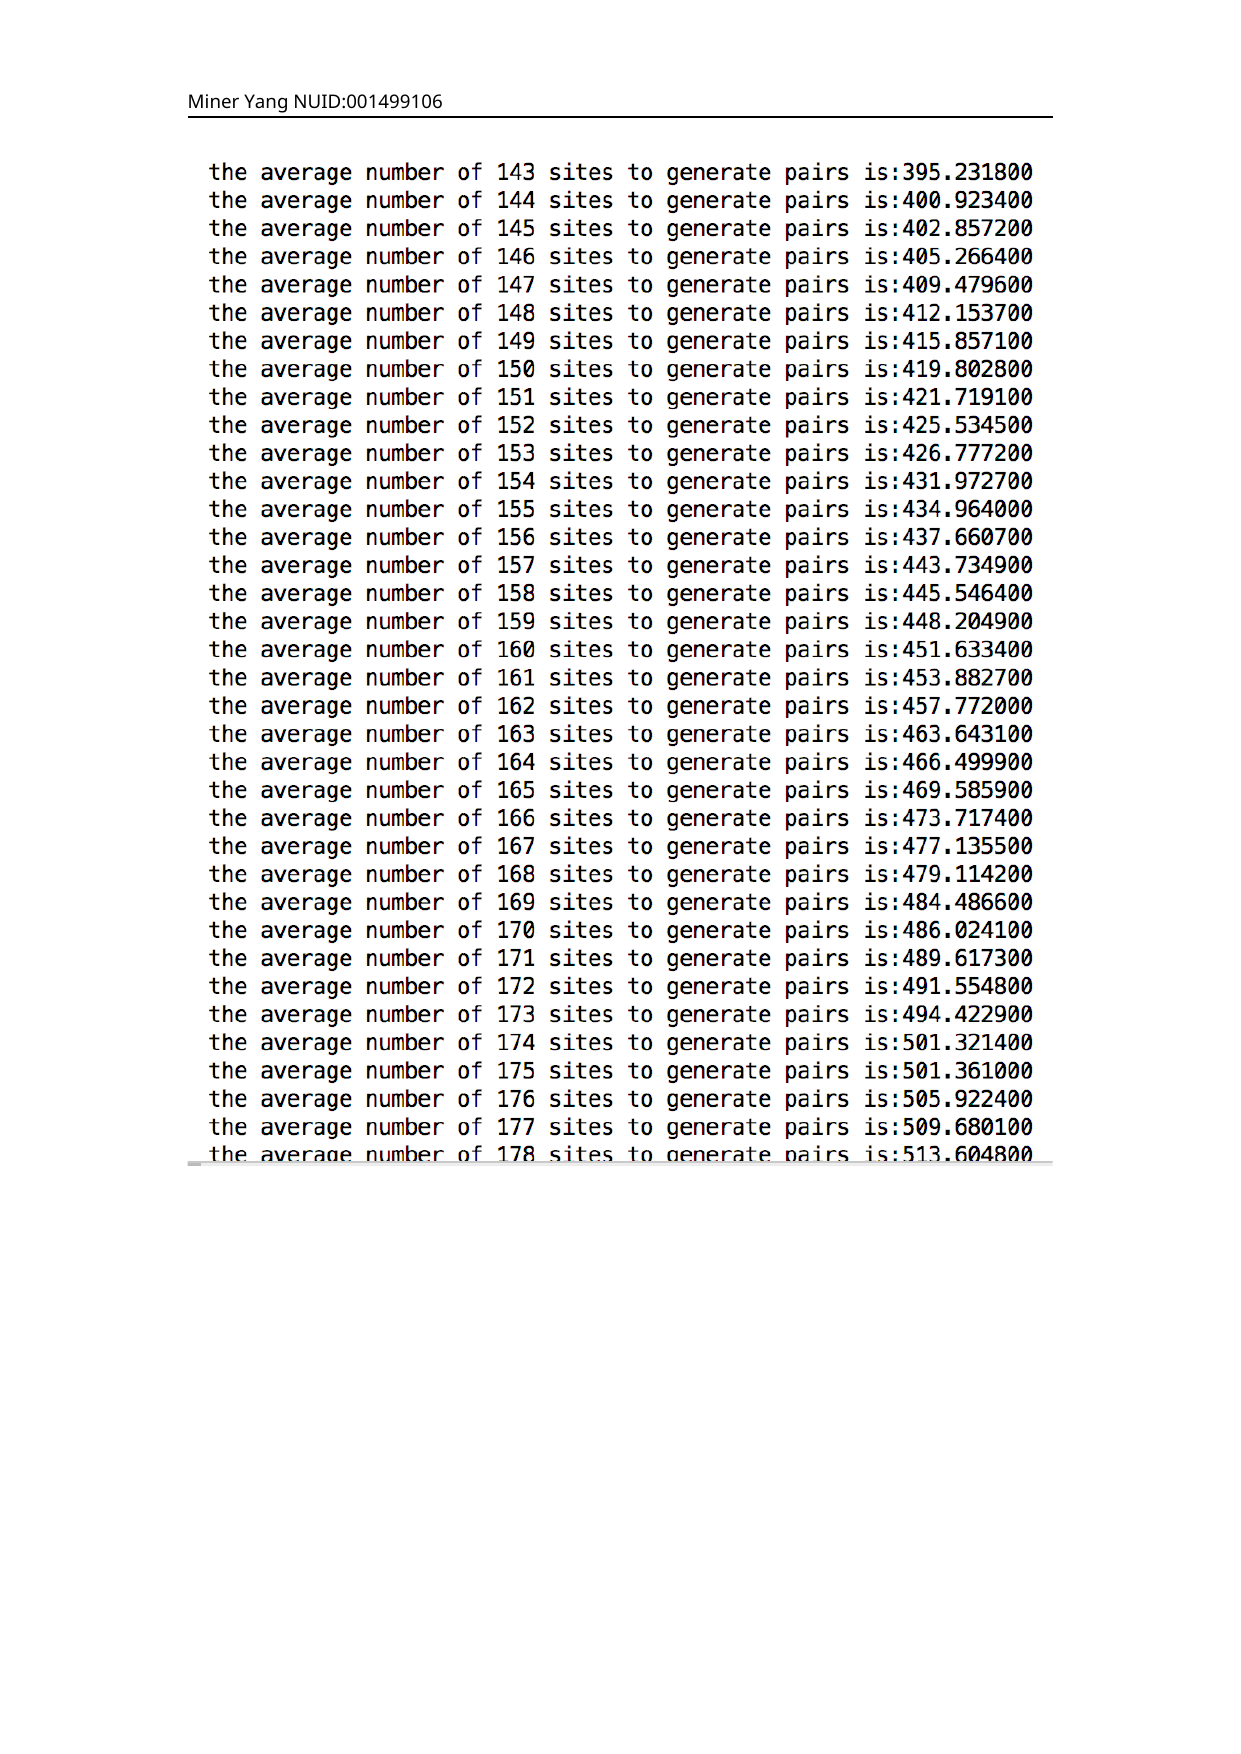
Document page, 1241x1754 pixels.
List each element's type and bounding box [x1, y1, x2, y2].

picture [187, 162, 1053, 1166]
